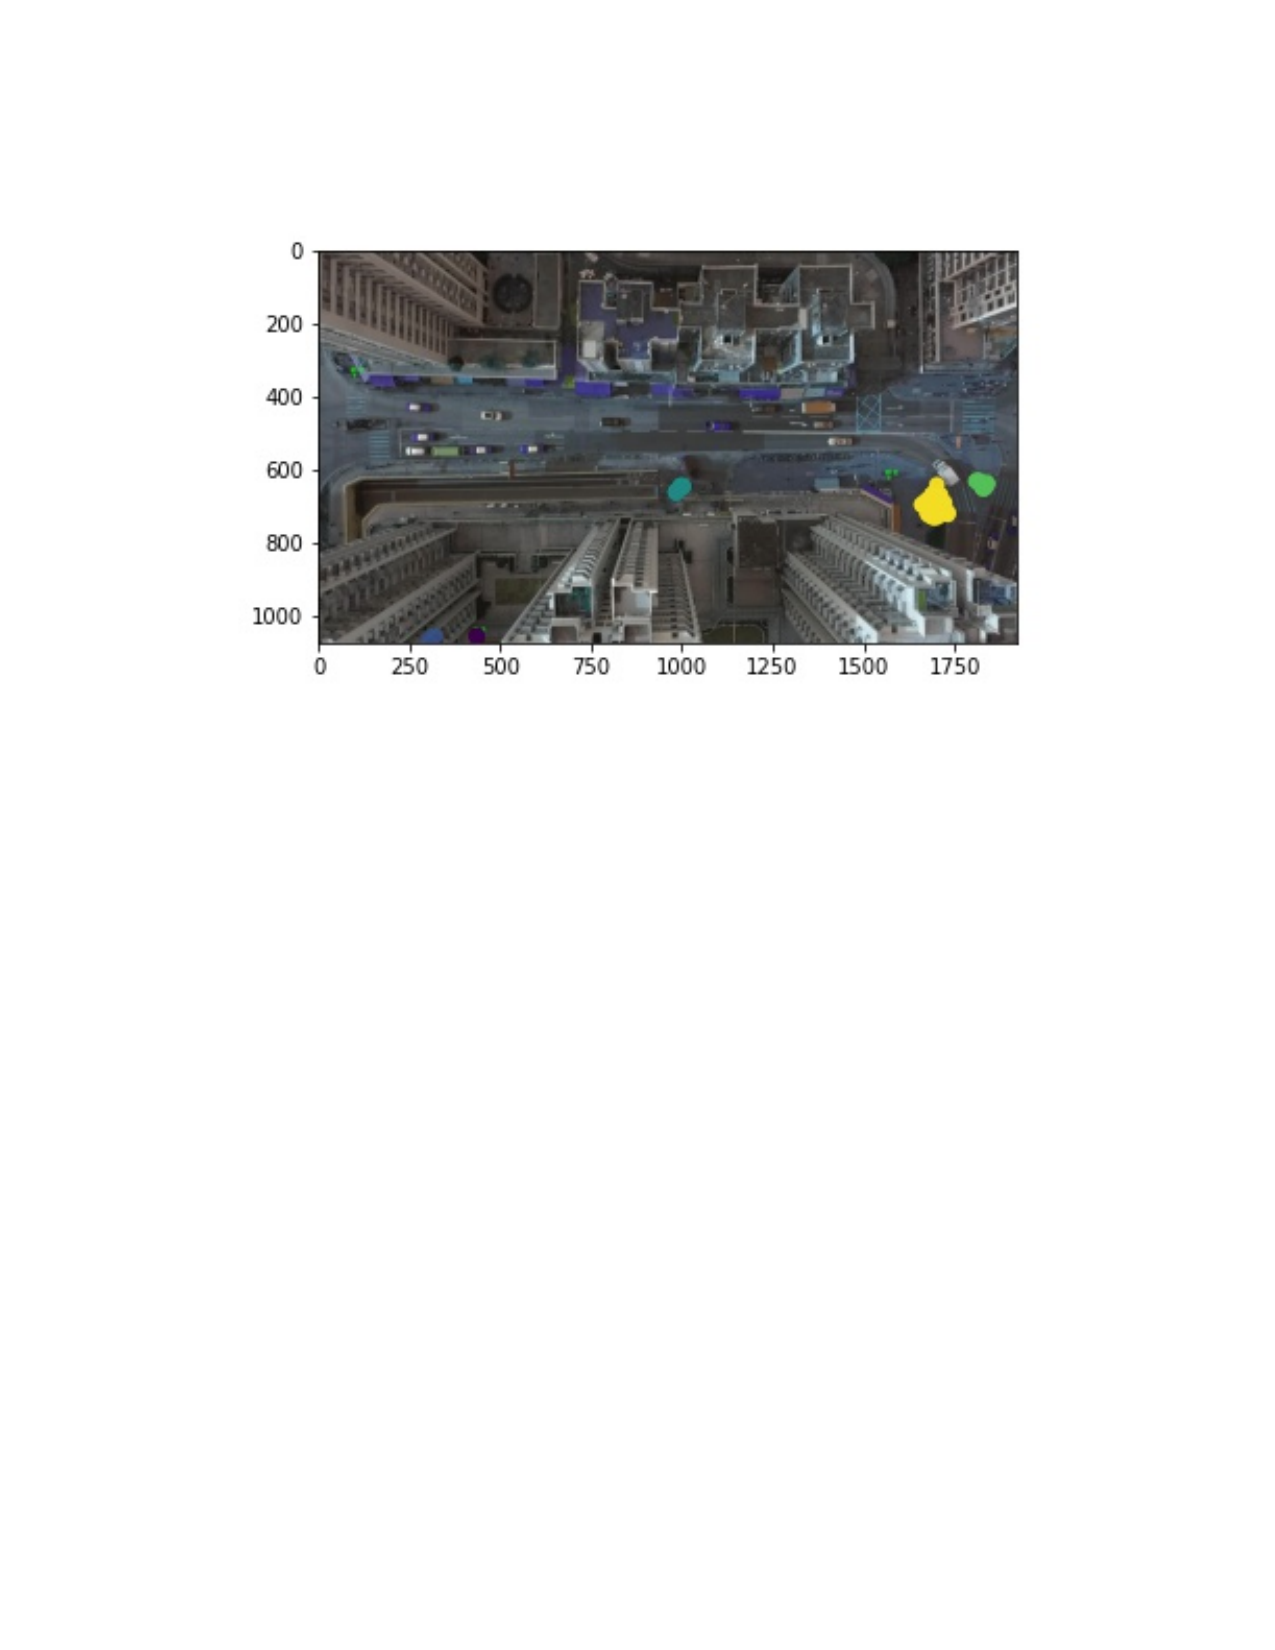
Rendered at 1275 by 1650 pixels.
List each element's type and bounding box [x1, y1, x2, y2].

picture [206, 150, 1107, 750]
